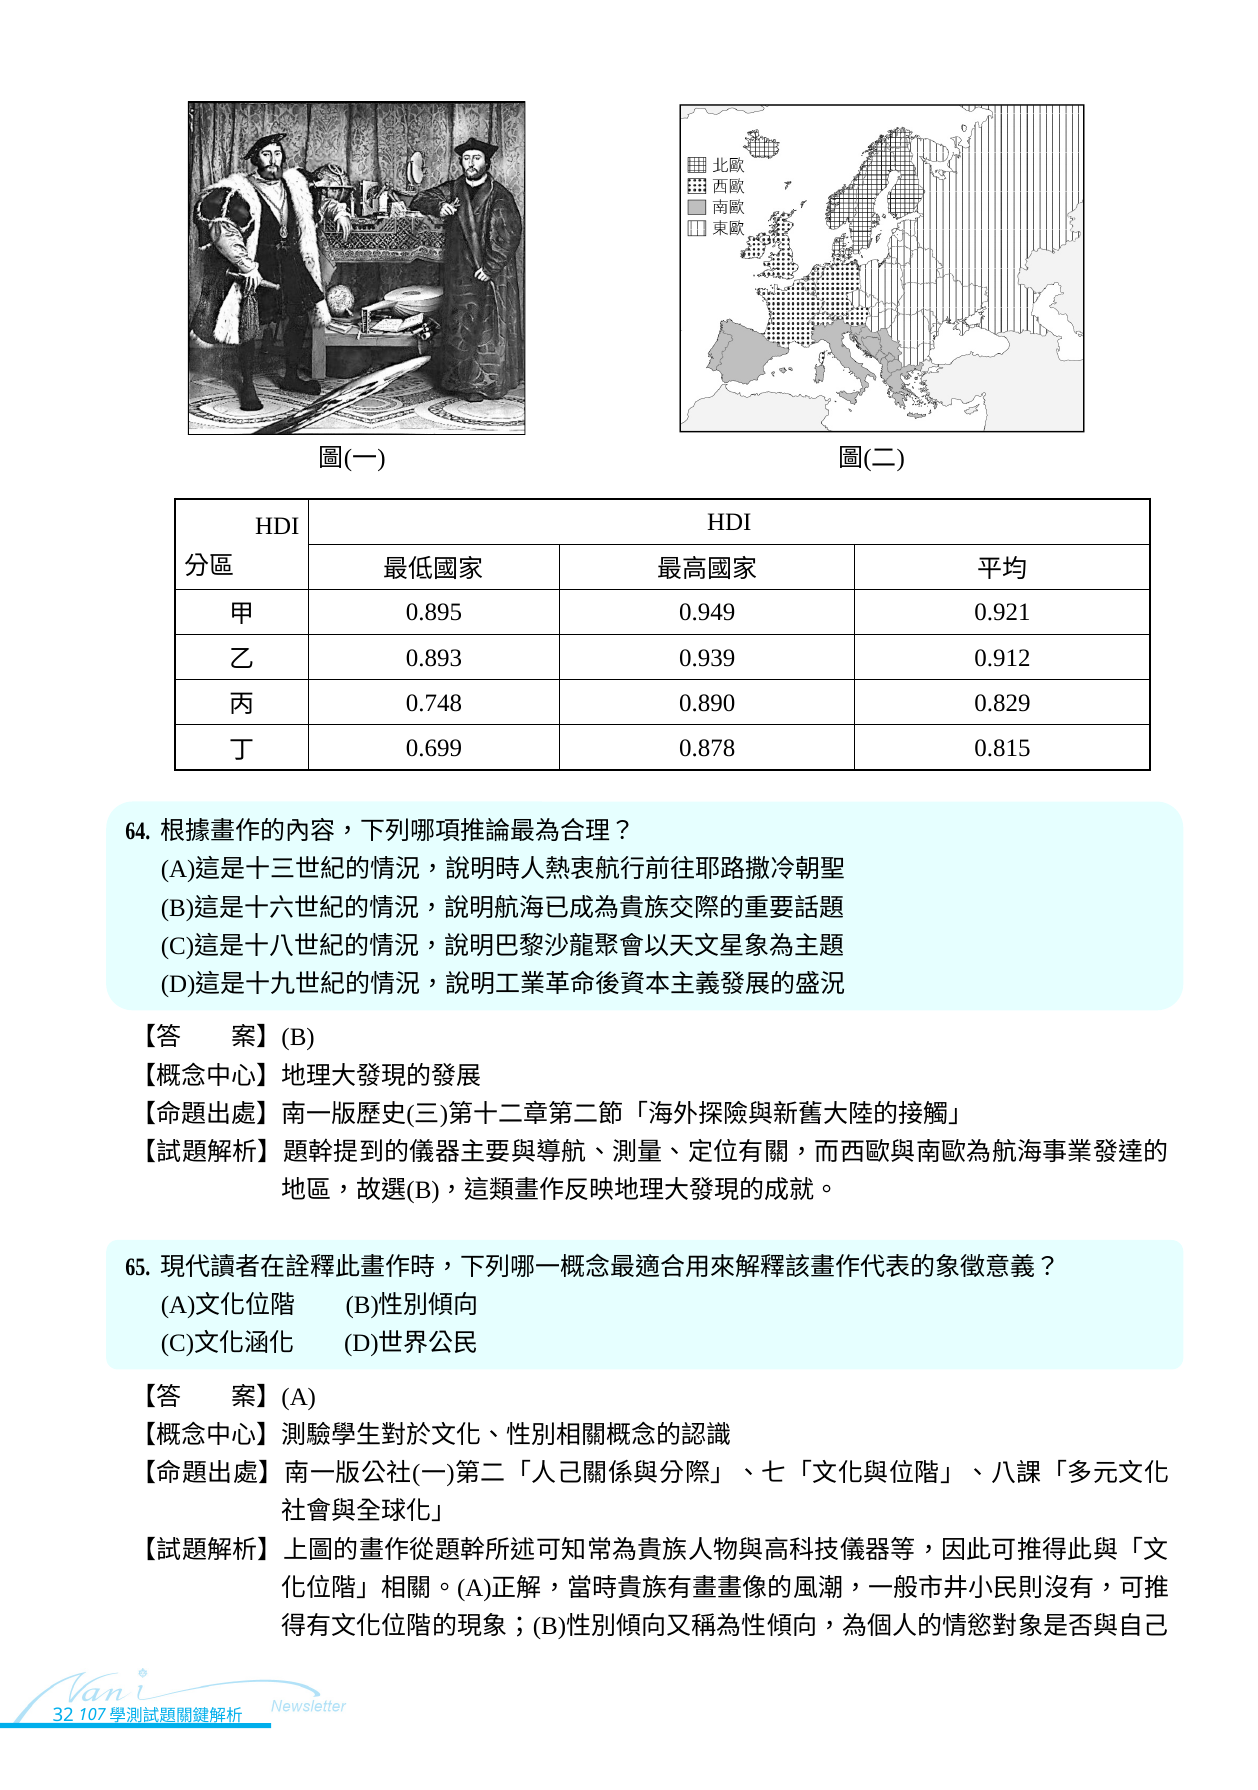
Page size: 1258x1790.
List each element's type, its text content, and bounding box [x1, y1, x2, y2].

table_cell 乙 [176, 635, 308, 679]
table_header HDI 分區 [176, 500, 308, 589]
text 【概念中心】測驗學生對於文化、性別相關概念的認識 [131, 1413, 1169, 1452]
text 【概念中心】地理大發現的發展 [131, 1054, 1169, 1092]
table_cell 0.699 [309, 725, 559, 769]
table_cell 0.912 [855, 635, 1149, 679]
table_cell 0.878 [560, 725, 854, 769]
text 【試題解析】題幹提到的儀器主要與導航、測量、定位有關，而西歐與南歐為航海事業發達的地區，故選(B)，這類畫作反映地理大發現的成就。 [131, 1131, 1169, 1207]
table_cell 平均 [855, 545, 1149, 589]
table_cell 丁 [176, 725, 308, 769]
table_cell 0.893 [309, 635, 559, 679]
table_cell 0.939 [560, 635, 854, 679]
text 【答 案】(A) [131, 1375, 1169, 1413]
picture [12, 1668, 347, 1724]
table_cell 0.921 [855, 590, 1149, 634]
table_header HDI [309, 500, 1149, 544]
table_cell 丙 [176, 680, 308, 724]
table_cell 0.815 [855, 725, 1149, 769]
text 【命題出處】南一版歷史(三)第十二章第二節「海外探險與新舊大陸的接觸」 [131, 1092, 1169, 1131]
table_cell 最低國家 [309, 545, 559, 589]
table_cell 甲 [176, 590, 308, 634]
text 【答 案】(B) [131, 1016, 1169, 1054]
table_cell 0.829 [855, 680, 1149, 724]
table_cell 0.890 [560, 680, 854, 724]
picture [223, 1716, 233, 1722]
text 64. 根據畫作的內容，下列哪項推論最為合理？ (A)這是十三世紀的情況，說明時人熱衷航行前往耶路撒冷朝聖 (B)這是十六世紀的情況，說明航海已成為貴族交際的重要話題 (C)這是十八世紀的情況，說明巴黎沙龍聚會以天文星象為主題 (D)這是十九世紀的情況，說明工業革命後資本主義發展的盛況 [125, 809, 1151, 1001]
text 【命題出處】南一版公社(一)第二「人己關係與分際」、七「文化與位階」、八課「多元文化社會與全球化」 [131, 1452, 1169, 1528]
table_cell 最高國家 [560, 545, 854, 589]
table_cell 0.949 [560, 590, 854, 634]
text 65. 現代讀者在詮釋此畫作時，下列哪一概念最適合用來解釋該畫作代表的象徵意義？ (A)文化位階 (B)性別傾向 (C)文化涵化 (D)世界公民 [125, 1245, 1151, 1360]
table_cell 0.895 [309, 590, 559, 634]
table_cell 0.748 [309, 680, 559, 724]
picture [675, 101, 1088, 435]
picture [187, 101, 526, 435]
